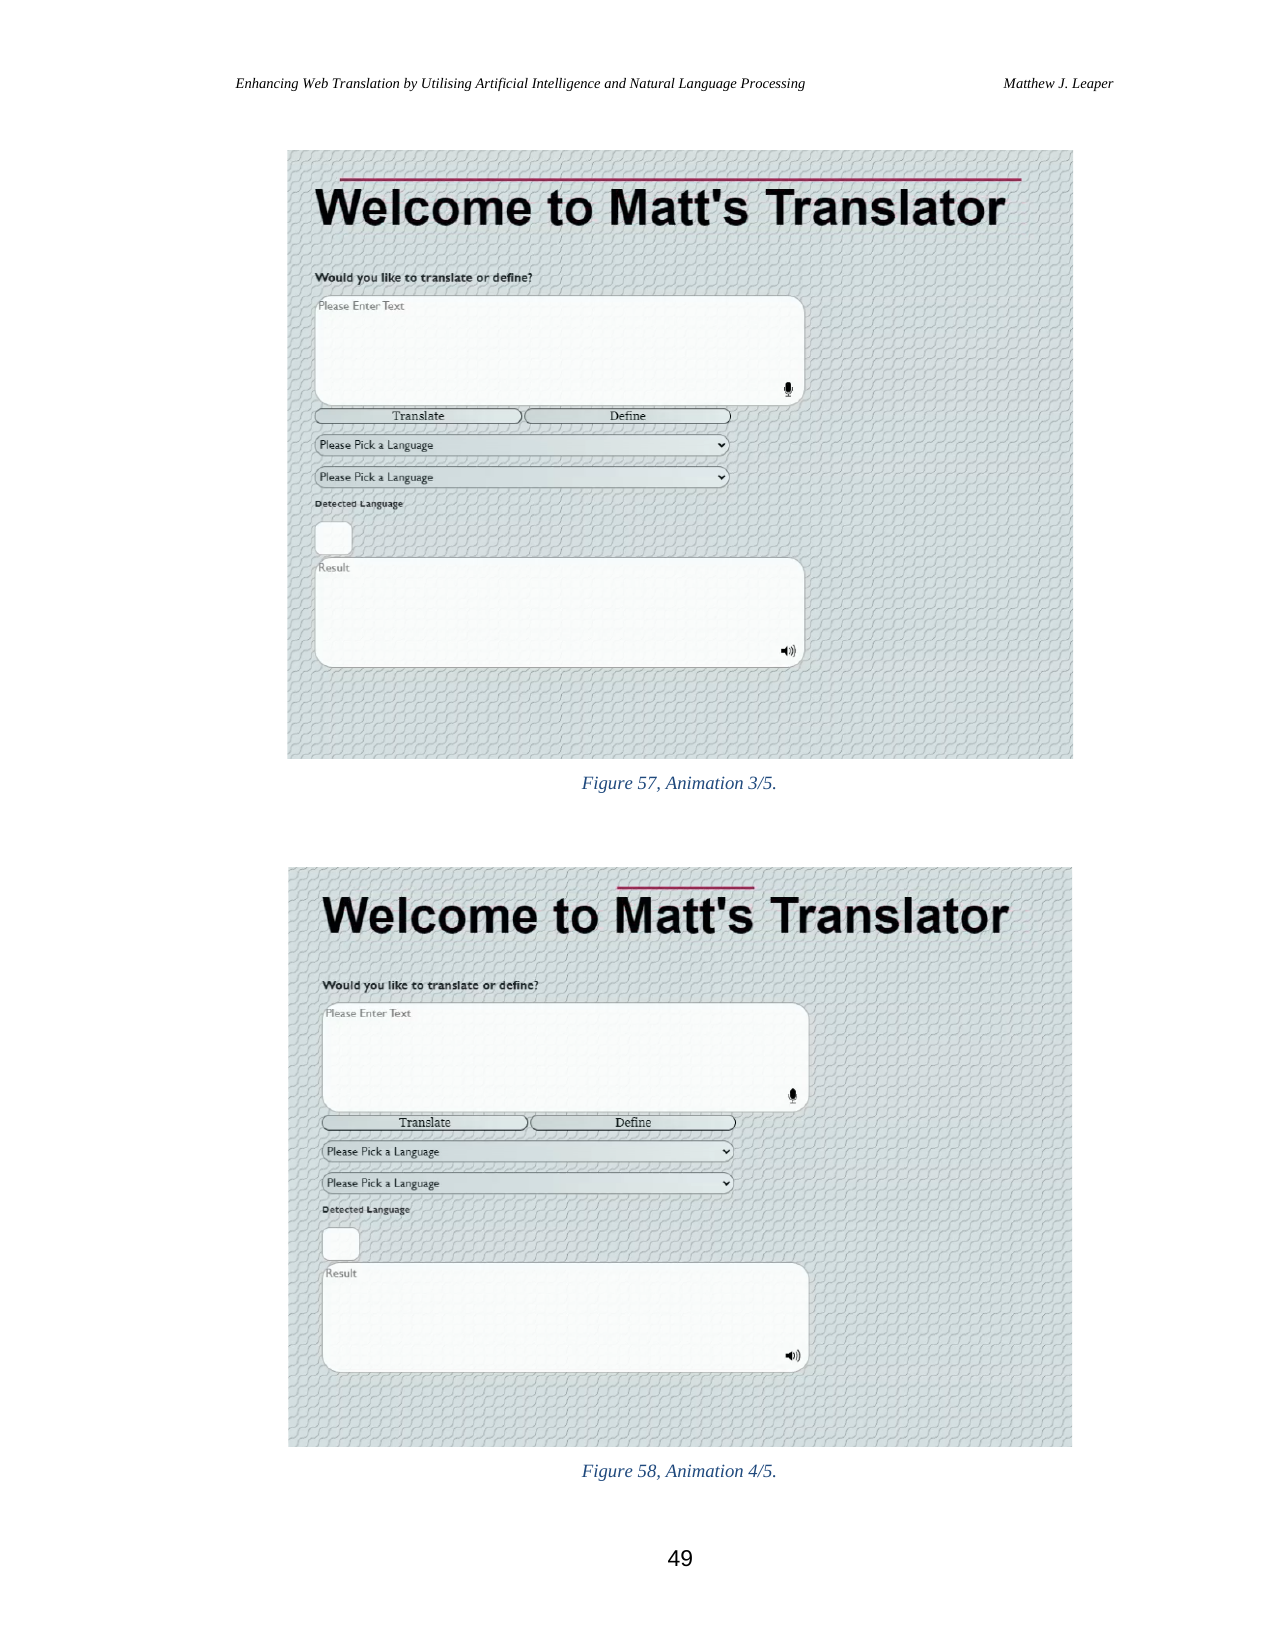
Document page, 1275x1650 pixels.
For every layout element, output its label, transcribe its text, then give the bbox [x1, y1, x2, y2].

text Figure 58, Animation 4/5. [235, 1460, 1125, 1481]
picture [287, 150, 1074, 759]
text Figure 57, Animation 3/5. [235, 772, 1125, 793]
picture [288, 867, 1073, 1447]
